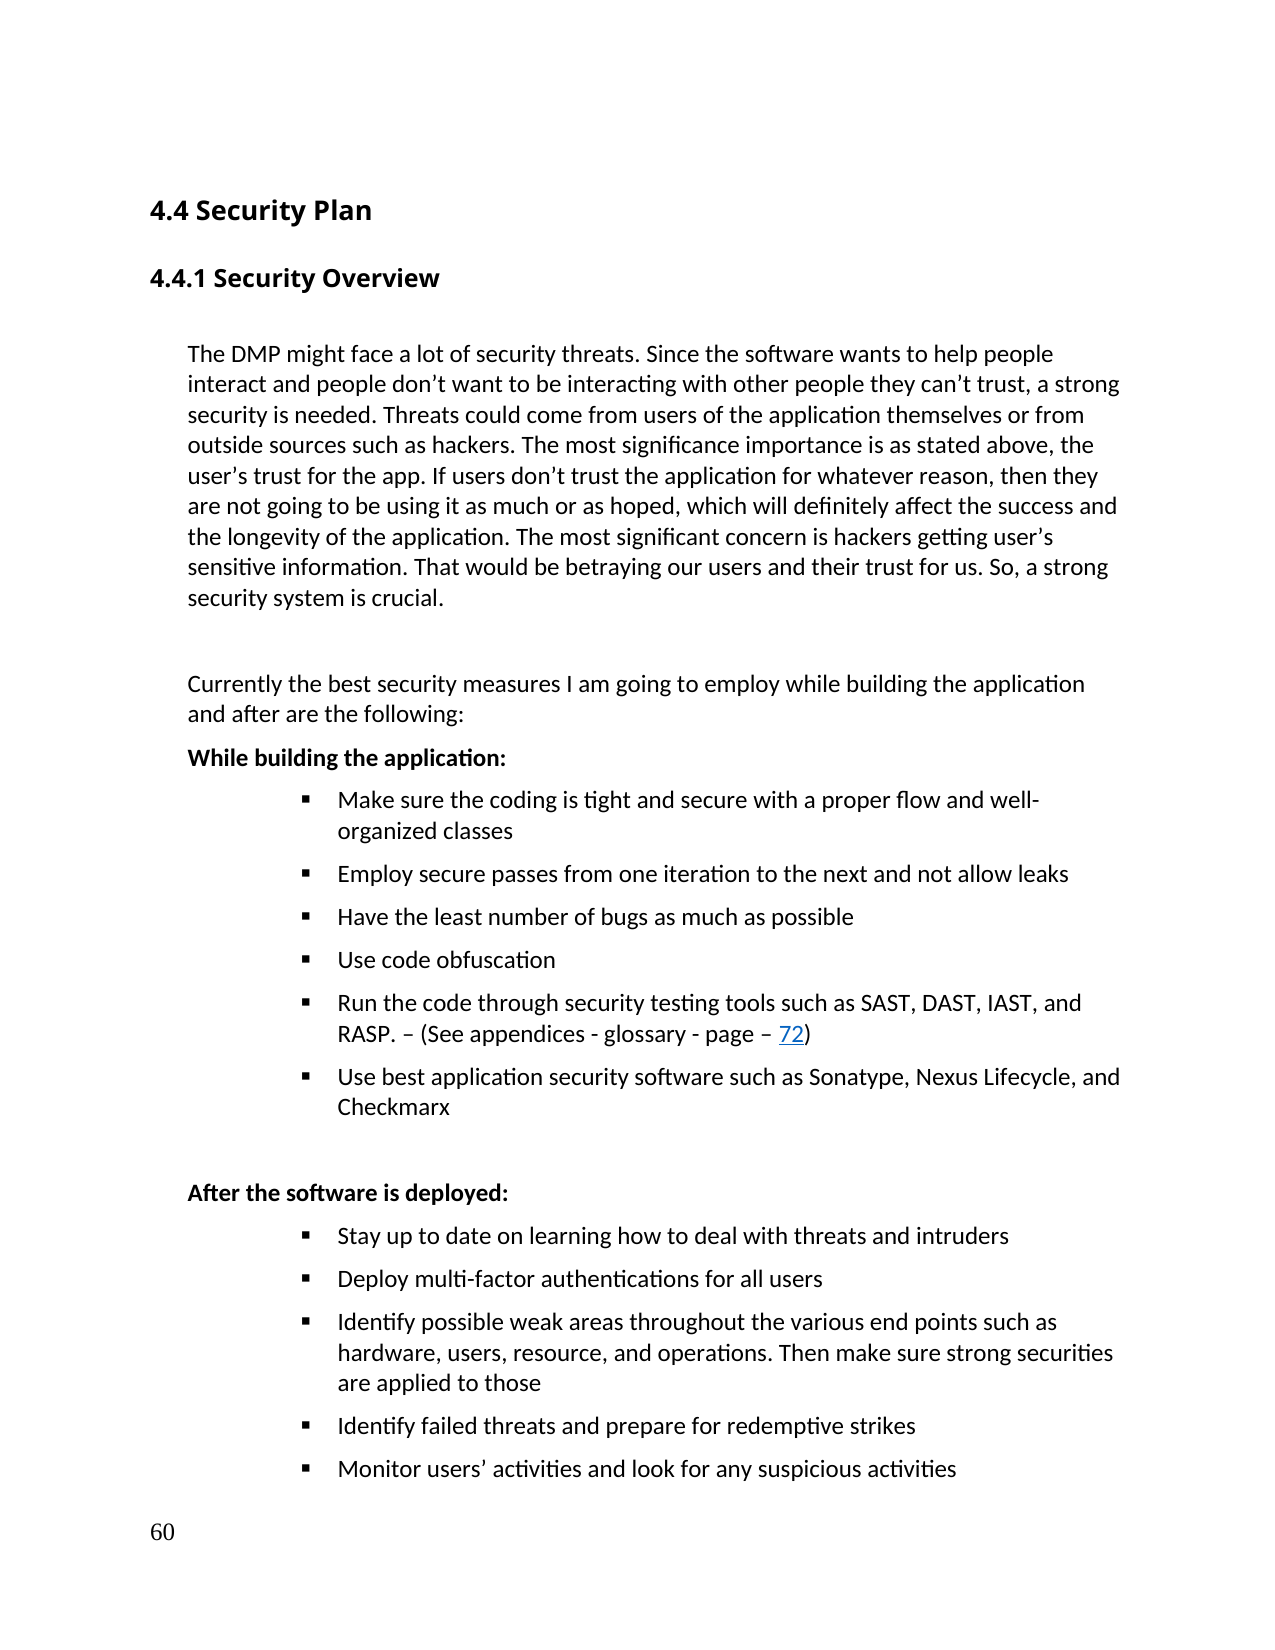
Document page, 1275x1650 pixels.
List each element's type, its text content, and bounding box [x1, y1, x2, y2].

text While building the application: [187, 742, 1125, 772]
text Currently the best security measures I am going to employ while building the application and after are the following: [187, 668, 1125, 729]
list Identify failed threats and prepare for redemptive strikes [300, 1411, 1125, 1441]
list Have the least number of bugs as much as possible [300, 901, 1125, 932]
subtitle 4.4 Security Plan [150, 191, 1125, 228]
text After the software is deployed: [187, 1177, 1125, 1208]
list Stay up to date on learning how to deal with threats and intruders [300, 1220, 1125, 1251]
list Make sure the coding is tight and secure with a proper flow and well-organized classes [300, 785, 1125, 846]
list Use best application security software such as Sonatype, Nexus Lifecycle, and Checkmarx [300, 1061, 1125, 1122]
subtitle 4.4.1 Security Overview [150, 261, 1125, 295]
list Run the code through security testing tools such as SAST, DAST, IAST, and RASP. – (See appendices - glossary - page – 72) [300, 987, 1125, 1048]
list Monitor users’ activities and look for any suspicious activities [300, 1453, 1125, 1484]
list Identify possible weak areas throughout the various end points such as hardware, users, resource, and operations. Then make sure strong securities are applied to those [300, 1306, 1125, 1398]
list Deploy multi-factor authentications for all users [300, 1263, 1125, 1294]
text The DMP might face a lot of security threats. Since the software wants to help people interact and people don’t want to be interacting with other people they can’t trust, a strong security is needed. Threats could come from users of the application themselves or from outside sources such as hackers. The most significance importance is as stated above, the user’s trust for the app. If users don’t trust the application for whatever reason, then they are not going to be using it as much or as hoped, which will definitely affect the success and the longevity of the application. The most significant concern is hackers getting user’s sensitive information. That would be betraying our users and their trust for us. So, a strong security system is crucial. [187, 338, 1125, 613]
list Employ secure passes from one iteration to the next and not allow leaks [300, 858, 1125, 889]
list Use code obfuscation [300, 944, 1125, 975]
